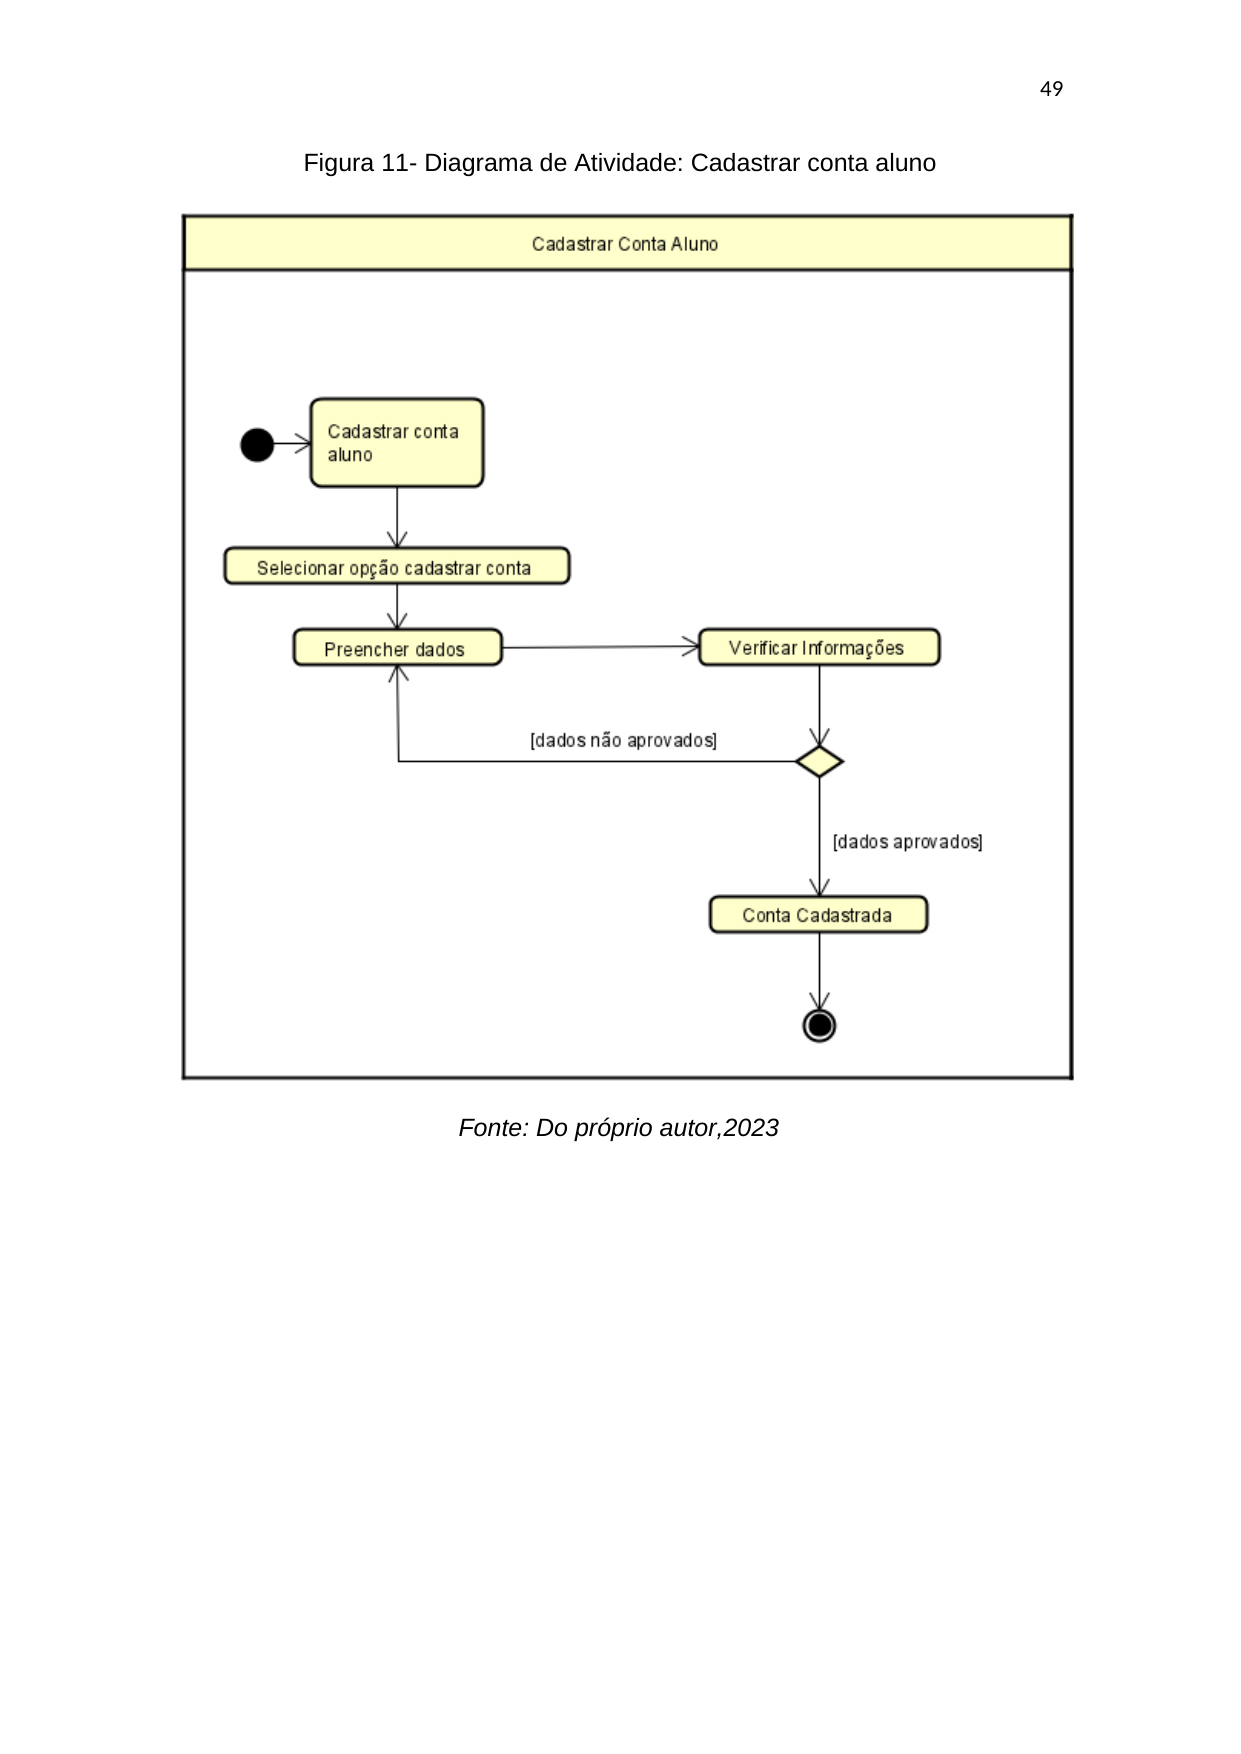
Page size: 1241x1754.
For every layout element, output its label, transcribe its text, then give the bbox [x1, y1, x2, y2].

text Figura 11- Diagrama de Atividade: Cadastrar conta aluno [177, 148, 1063, 176]
picture [177, 211, 1074, 1082]
text Fonte: Do próprio autor,2023 [177, 1113, 1063, 1141]
